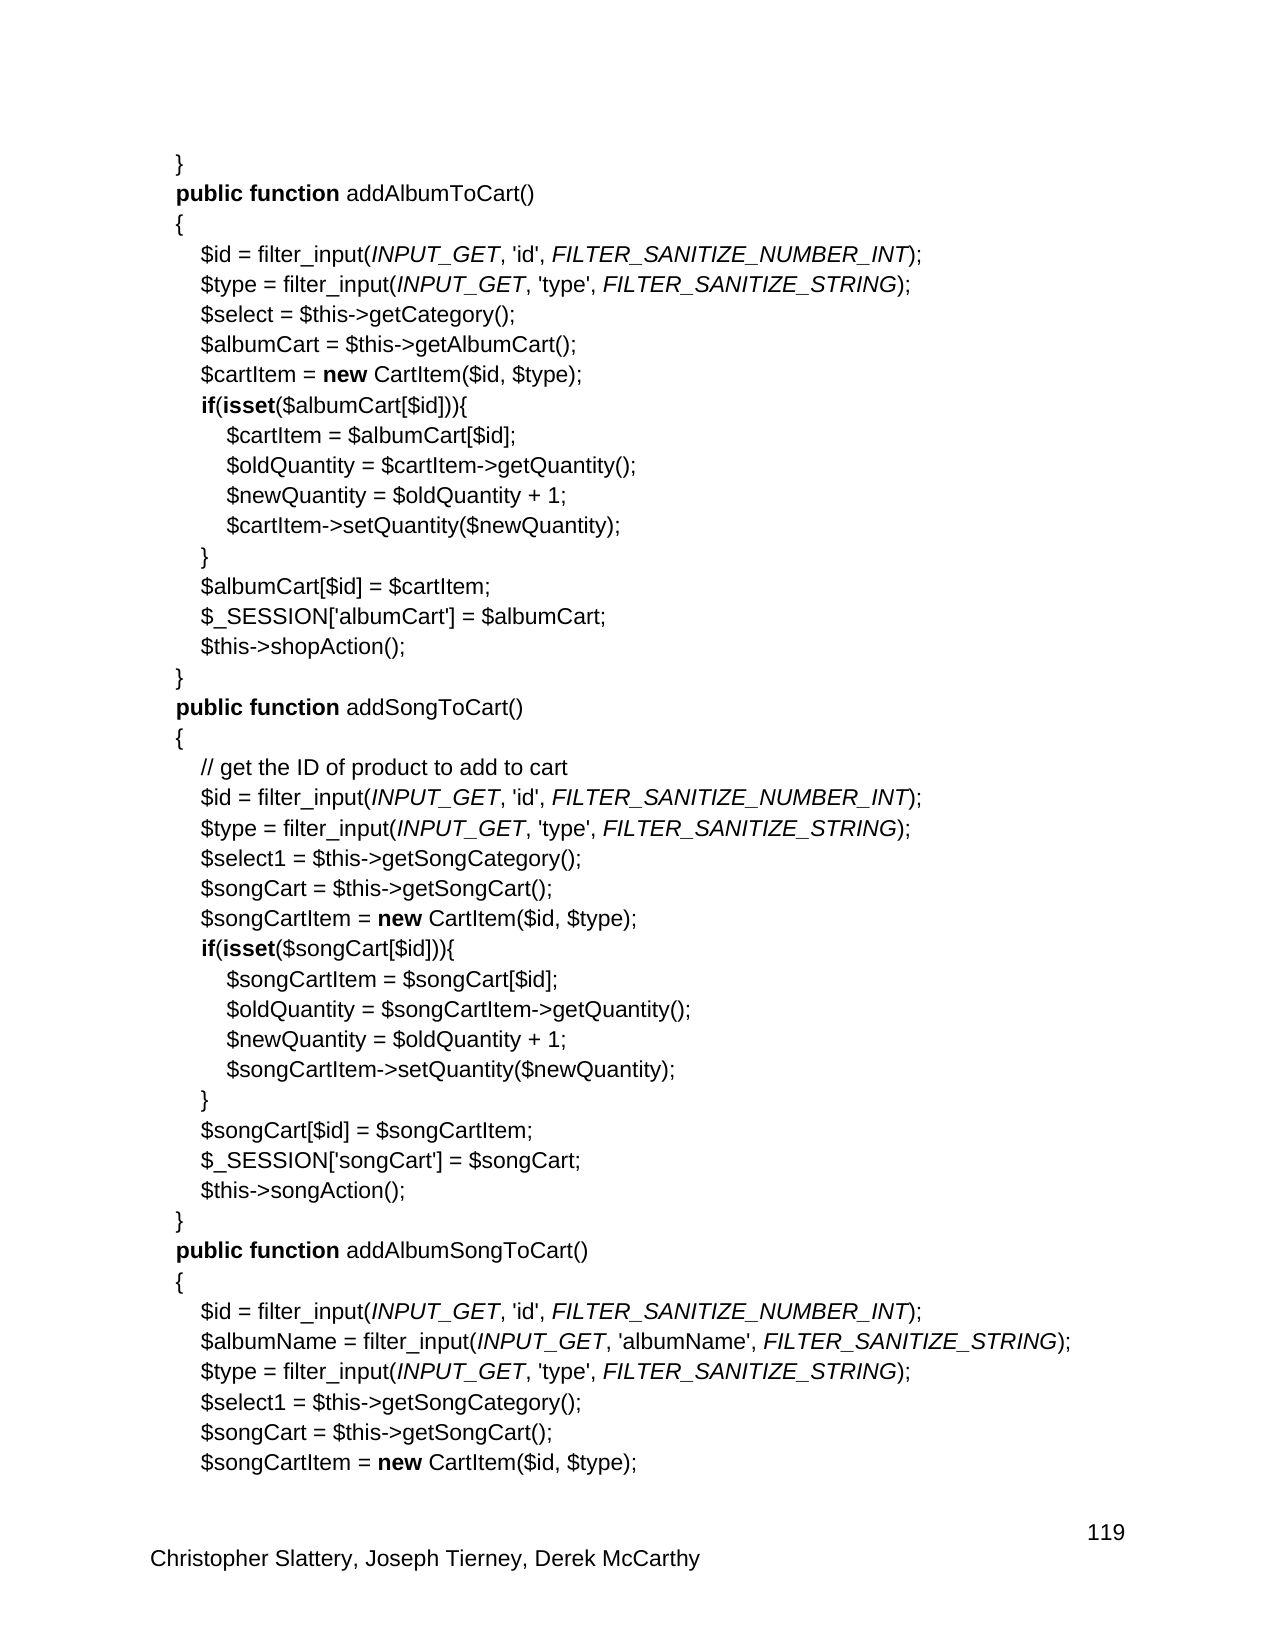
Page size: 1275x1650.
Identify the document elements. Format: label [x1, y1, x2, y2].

text [150, 150, 1125, 1475]
